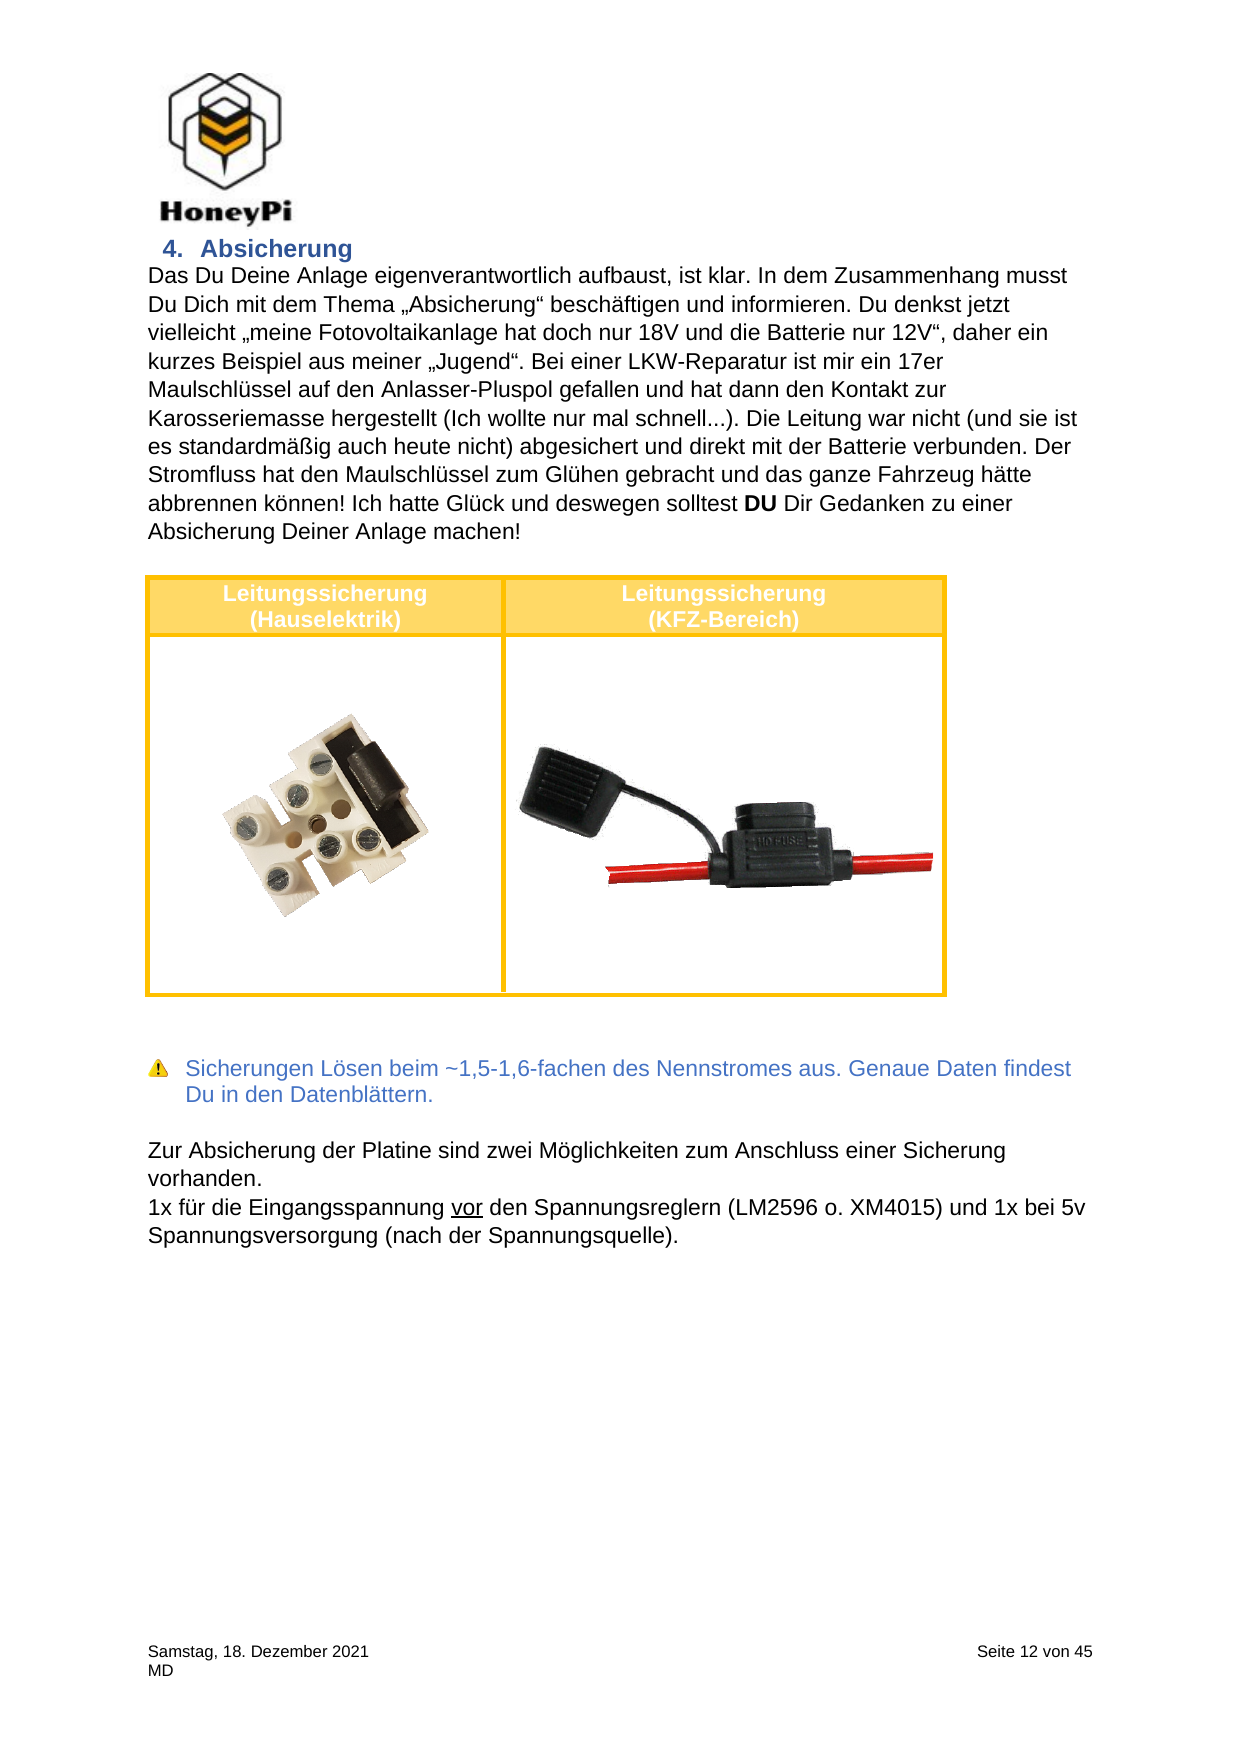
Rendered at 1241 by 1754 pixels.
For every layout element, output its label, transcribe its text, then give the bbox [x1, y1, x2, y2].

subtitle Absicherung [162, 234, 1092, 262]
list Sicherungen Lösen beim ~1,5-1,6-fachen des Nennstromes aus. Genaue Daten findest Du in den Datenblättern. [148, 1055, 1092, 1107]
picture [147, 73, 304, 230]
table_header Leitungssicherung (KFZ-Bereich) [506, 580, 942, 633]
text 1x für die Eingangsspannung vor den Spannungsreglern (LM2596 o. XM4015) und 1x bei 5v Spannungsversorgung (nach der Spannungsquelle). [148, 1193, 1092, 1248]
text Das Du Deine Anlage eigenverantwortlich aufbaust, ist klar. In dem Zusammenhang musst Du Dich mit dem Thema „Absicherung“ beschäftigen und informieren. Du denkst jetzt vielleicht „meine Fotovoltaikanlage hat doch nur 18V und die Batterie nur 12V“, daher ein kurzes Beispiel aus meiner „Jugend“. Bei einer LKW-Reparatur ist mir ein 17er Maulschlüssel auf den Anlasser-Pluspol gefallen und hat dann den Kontakt zur Karosseriemasse hergestellt (Ich wollte nur mal schnell...). Die Leitung war nicht (und sie ist es standardmäßig auch heute nicht) abgesichert und direkt mit der Batterie verbunden. Der Stromfluss hat den Maulschlüssel zum Glühen gebracht und das ganze Fahrzeug hätte abbrennen können! Ich hatte Glück und deswegen solltest DU Dir Gedanken zu einer Absicherung Deiner Anlage machen! [148, 262, 1092, 545]
picture [222, 713, 429, 917]
text Zur Absicherung der Platine sind zwei Möglichkeiten zum Anschluss einer Sicherung vorhanden. [148, 1137, 1092, 1191]
table_cell [150, 637, 501, 992]
table_header Leitungssicherung (Hauselektrik) [150, 580, 501, 633]
picture [148, 1059, 168, 1077]
picture [514, 742, 934, 888]
table_cell [506, 637, 942, 992]
